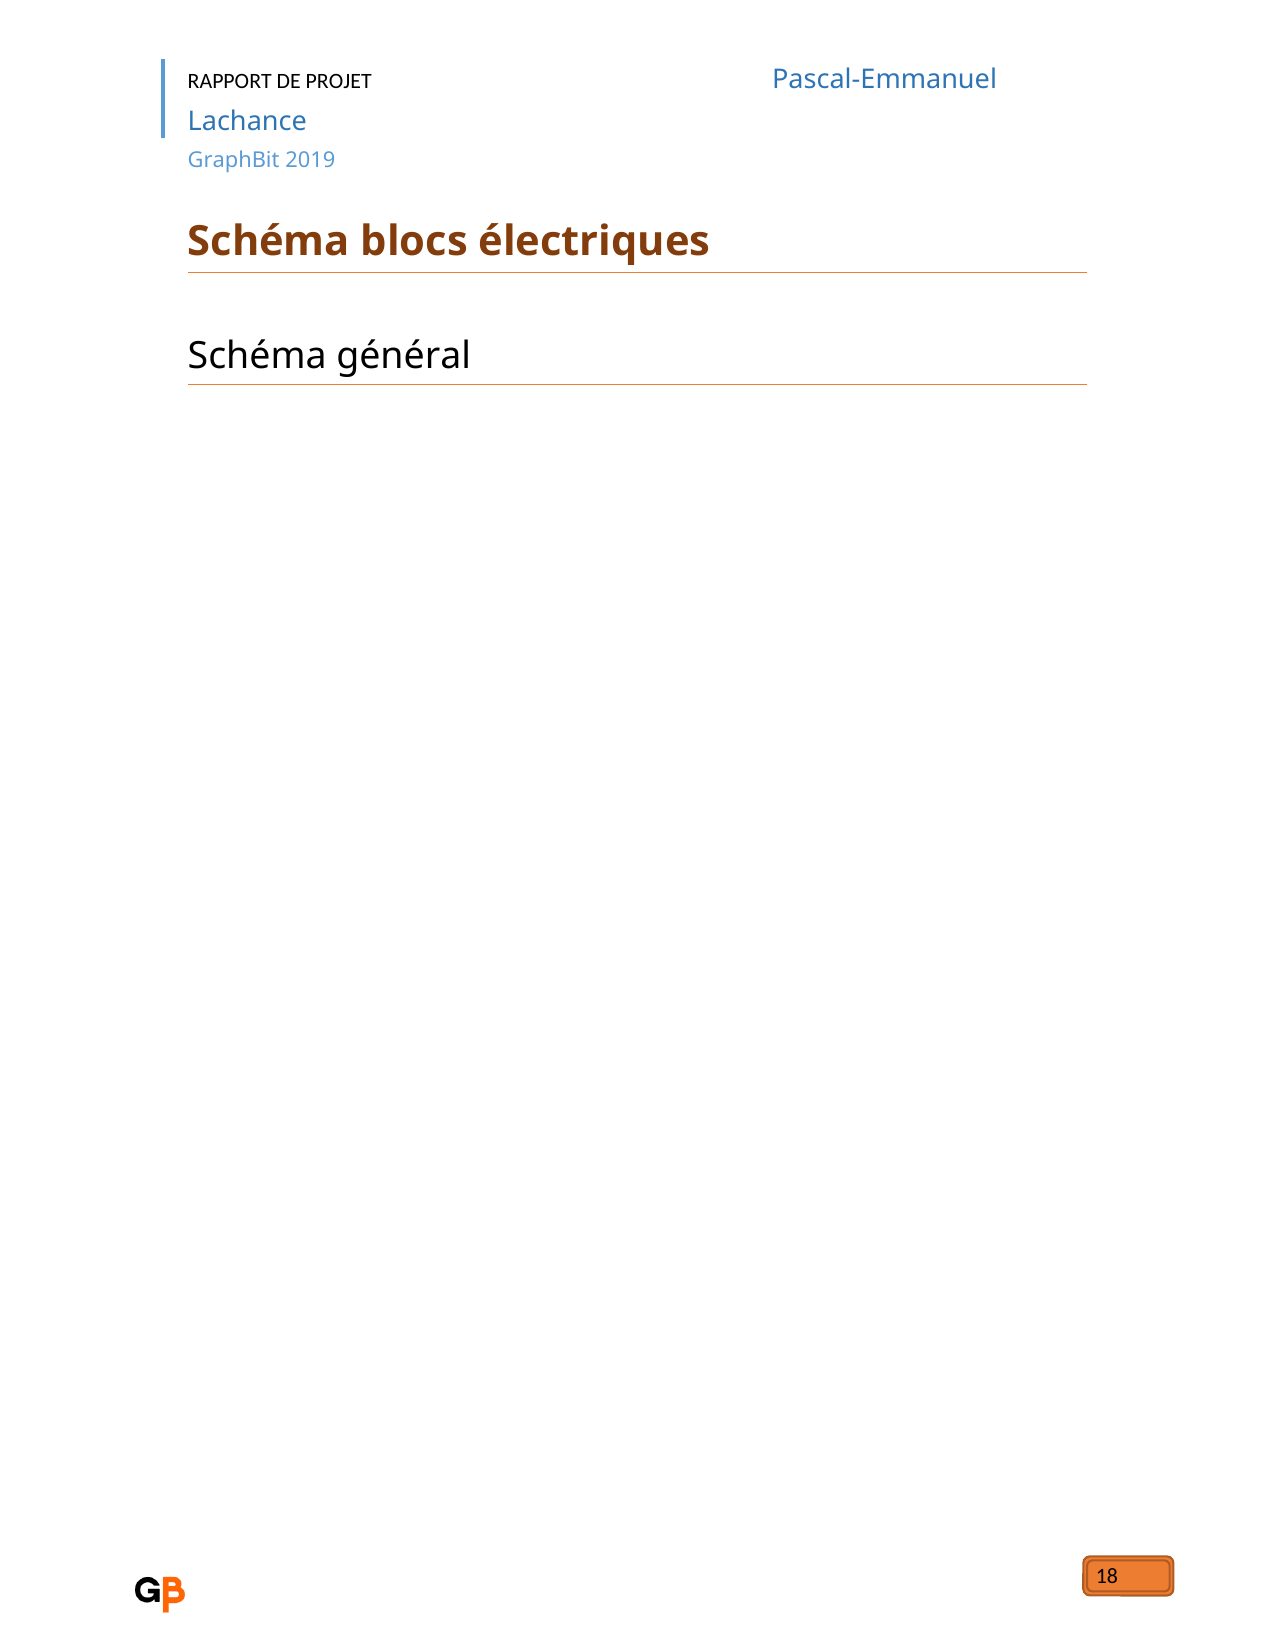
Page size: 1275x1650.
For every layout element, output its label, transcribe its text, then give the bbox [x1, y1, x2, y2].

subtitle Schéma blocs électriques [187, 211, 1087, 273]
subtitle Schéma général [187, 329, 1087, 385]
picture [133, 1575, 188, 1614]
